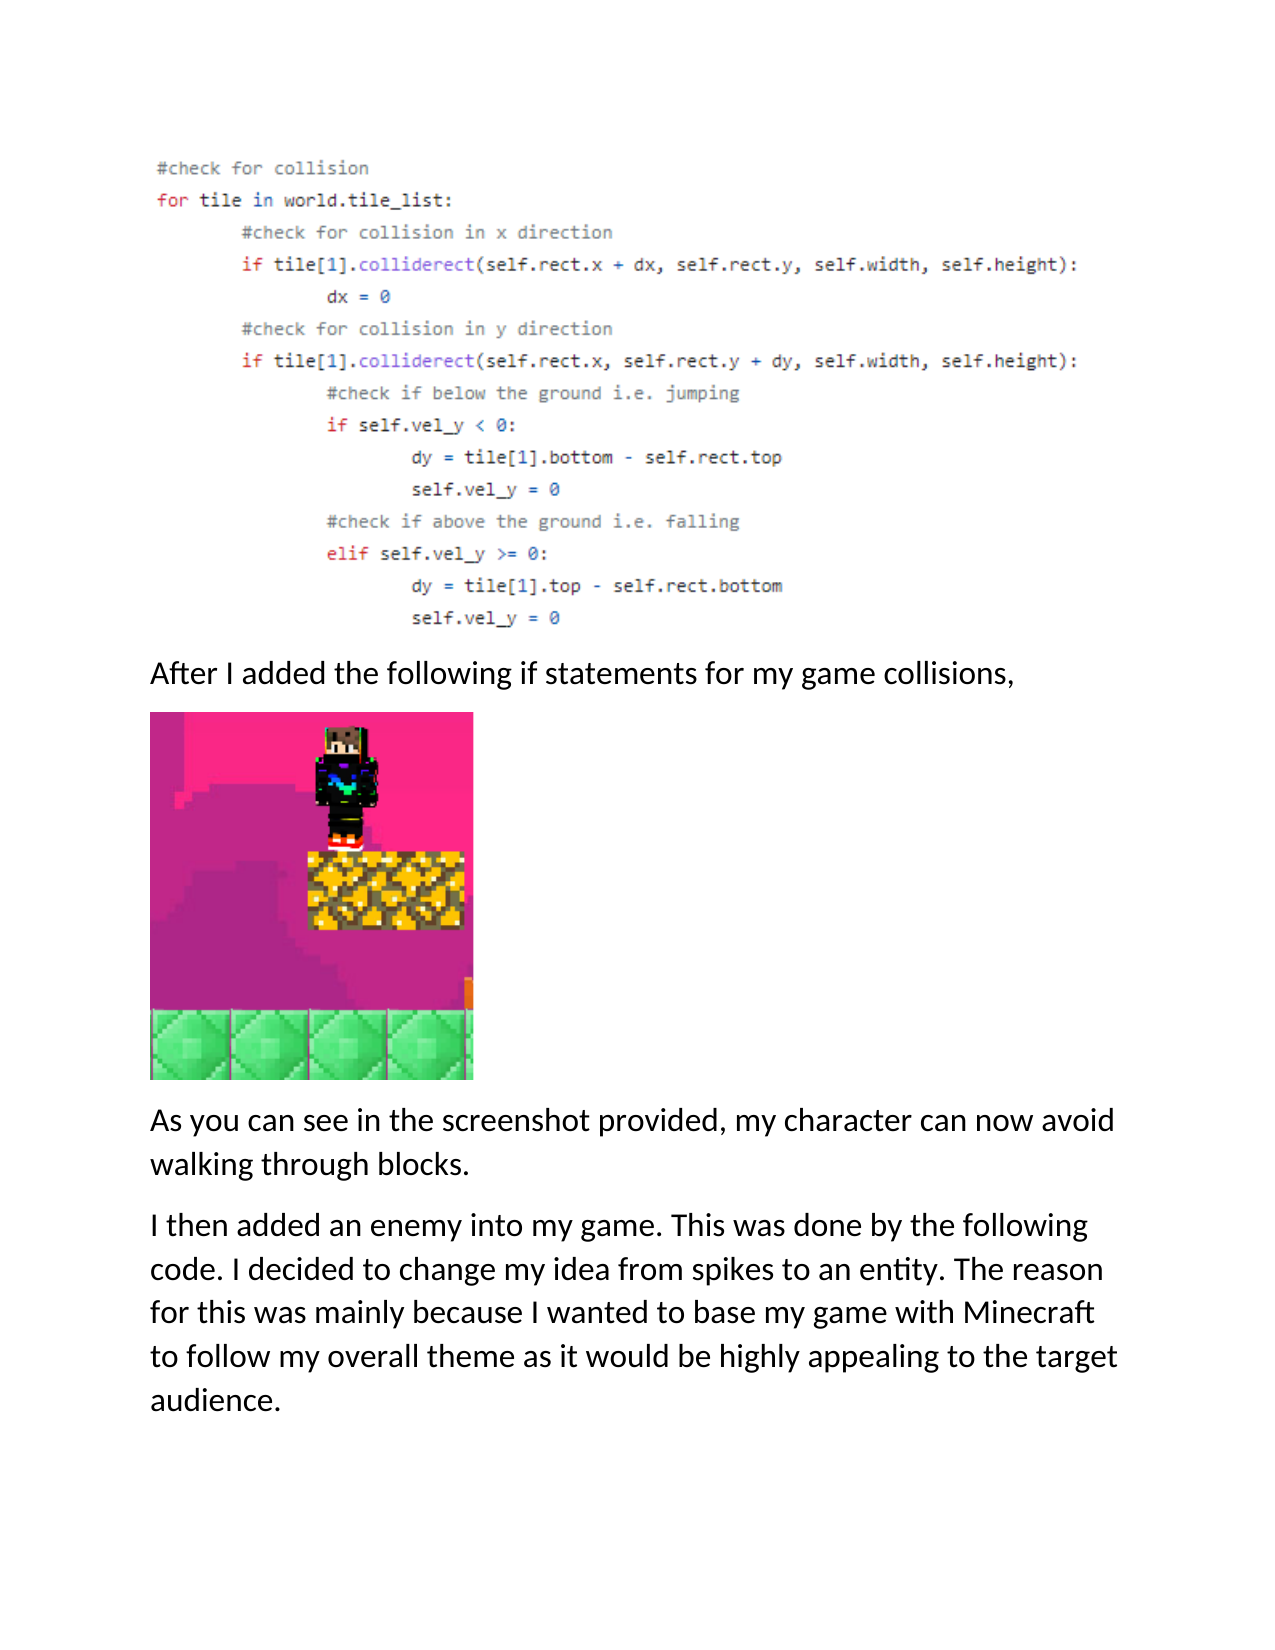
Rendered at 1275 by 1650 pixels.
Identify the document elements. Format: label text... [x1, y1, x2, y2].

text I then added an enemy into my game. This was done by the following code. I decided to change my idea from spikes to an entity. The reason for this was mainly because I wanted to base my game with Minecraft to follow my overall theme as it would be highly appealing to the target audience. [150, 1203, 1125, 1420]
picture [150, 150, 1102, 634]
picture [150, 712, 474, 1080]
text As you can see in the screenshot provided, my character can now avoid walking through blocks. [150, 1099, 1125, 1184]
text After I added the following if statements for my game collisions, [150, 652, 1125, 693]
